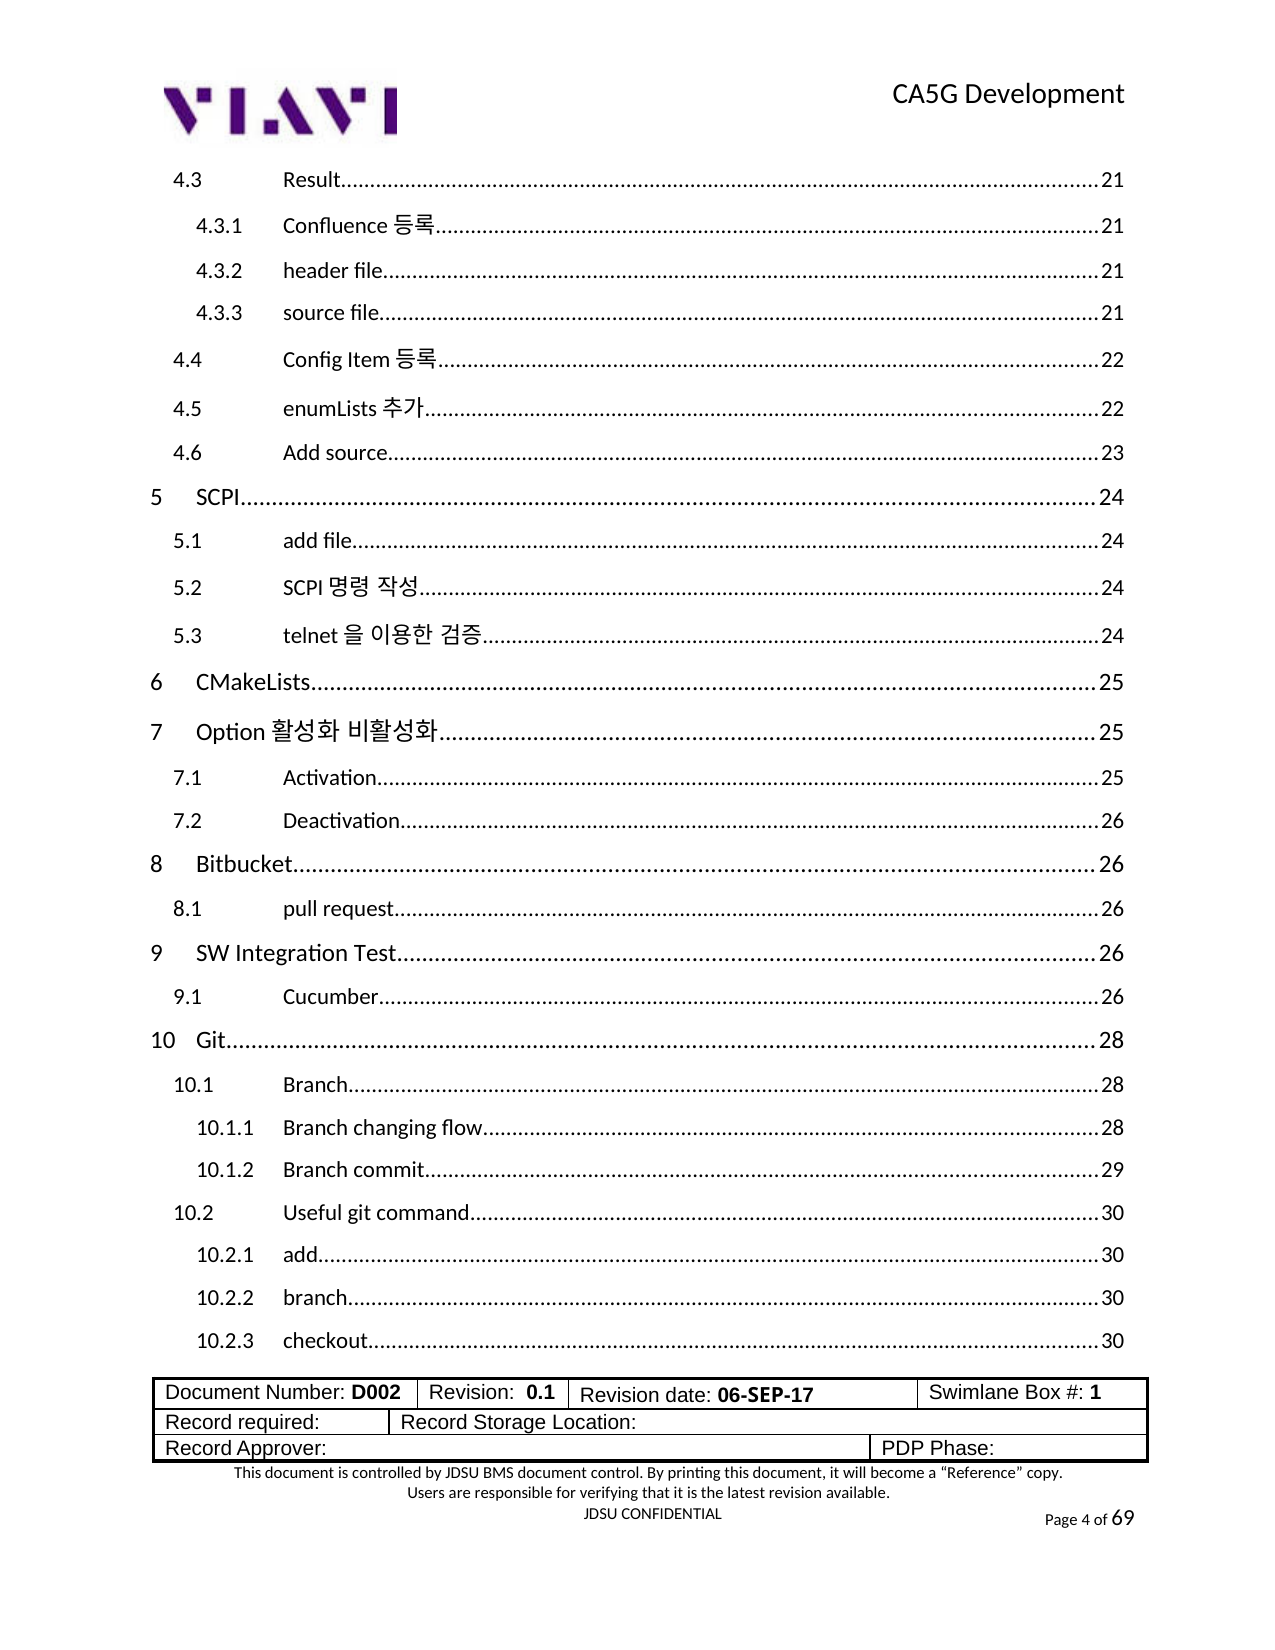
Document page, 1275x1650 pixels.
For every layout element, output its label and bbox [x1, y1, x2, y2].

picture [162, 68, 397, 146]
